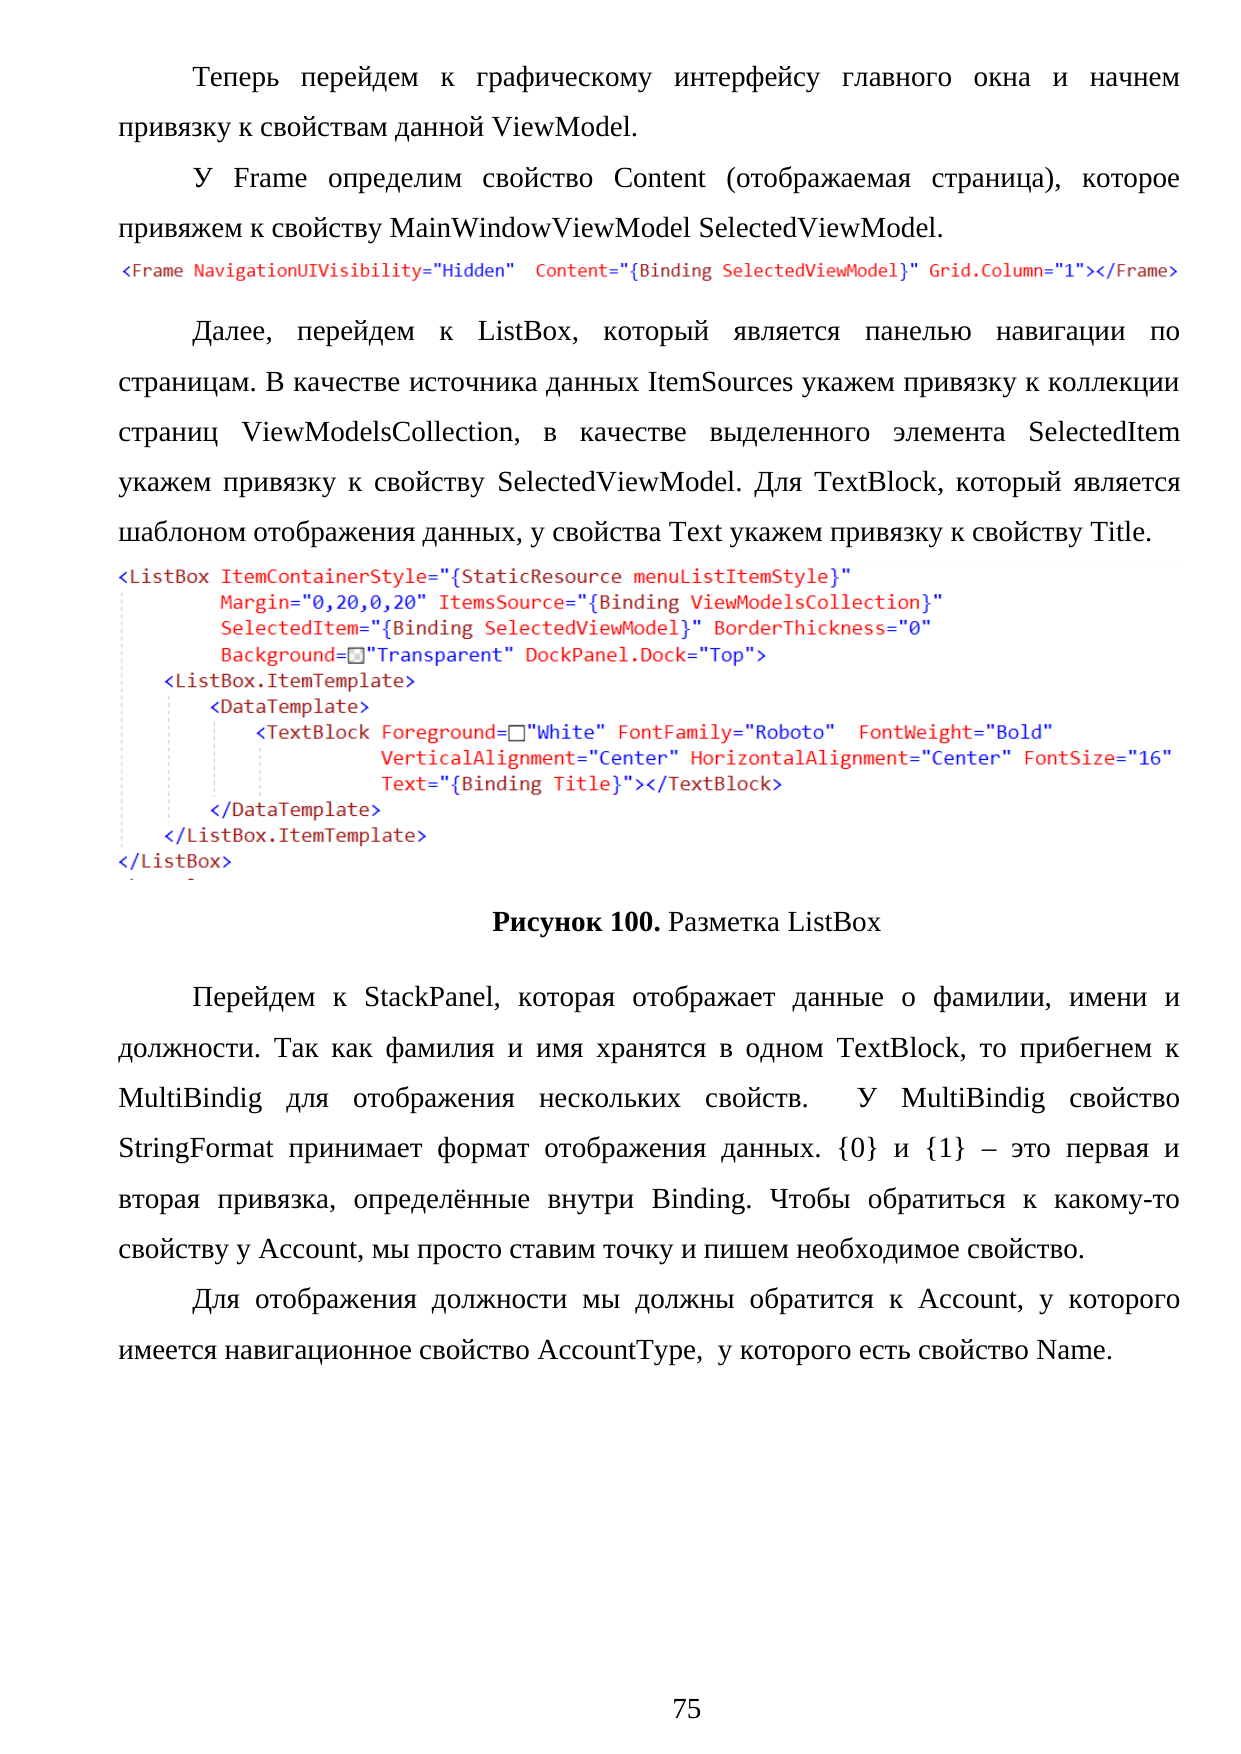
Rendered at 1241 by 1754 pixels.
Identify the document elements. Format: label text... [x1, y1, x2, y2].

text У Frame определим свойство Content (отображаемая страница), которое привяжем к свойству MainWindowViewModel SelectedViewModel. [118, 160, 1181, 243]
picture [118, 565, 1180, 880]
text Рисунок 100. Разметка ListBox [118, 904, 1181, 938]
text Для отображения должности мы должны обратится к Account, у которого имеется навигационное свойство AccountType, у которого есть свойство Name. [118, 1281, 1181, 1365]
picture [118, 260, 1182, 287]
text Далее, перейдем к ListBox, который является панелью навигации по страницам. В качестве источника данных ItemSources укажем привязку к коллекции страниц ViewModelsCollection, в качестве выделенного элемента SelectedItem укажем привязку к свойству SelectedViewModel. Для TextBlock, который является шаблоном отображения данных, у свойства Text укажем привязку к свойству Title. [118, 313, 1181, 548]
text Перейдем к StackPanel, которая отображает данные о фамилии, имени и должности. Так как фамилия и имя хранятся в одном TextBlock, то прибегнем к MultiBindig для отображения нескольких свойств. У MultiBindig свойство StringFormat принимает формат отображения данных. {0} и {1} – это первая и вторая привязка, определённые внутри Binding. Чтобы обратиться к какому-то свойству у Account, мы просто ставим точку и пишем необходимое свойство. [118, 979, 1181, 1265]
text Теперь перейдем к графическому интерфейсу главного окна и начнем привязку к свойствам данной ViewModel. [118, 59, 1181, 143]
